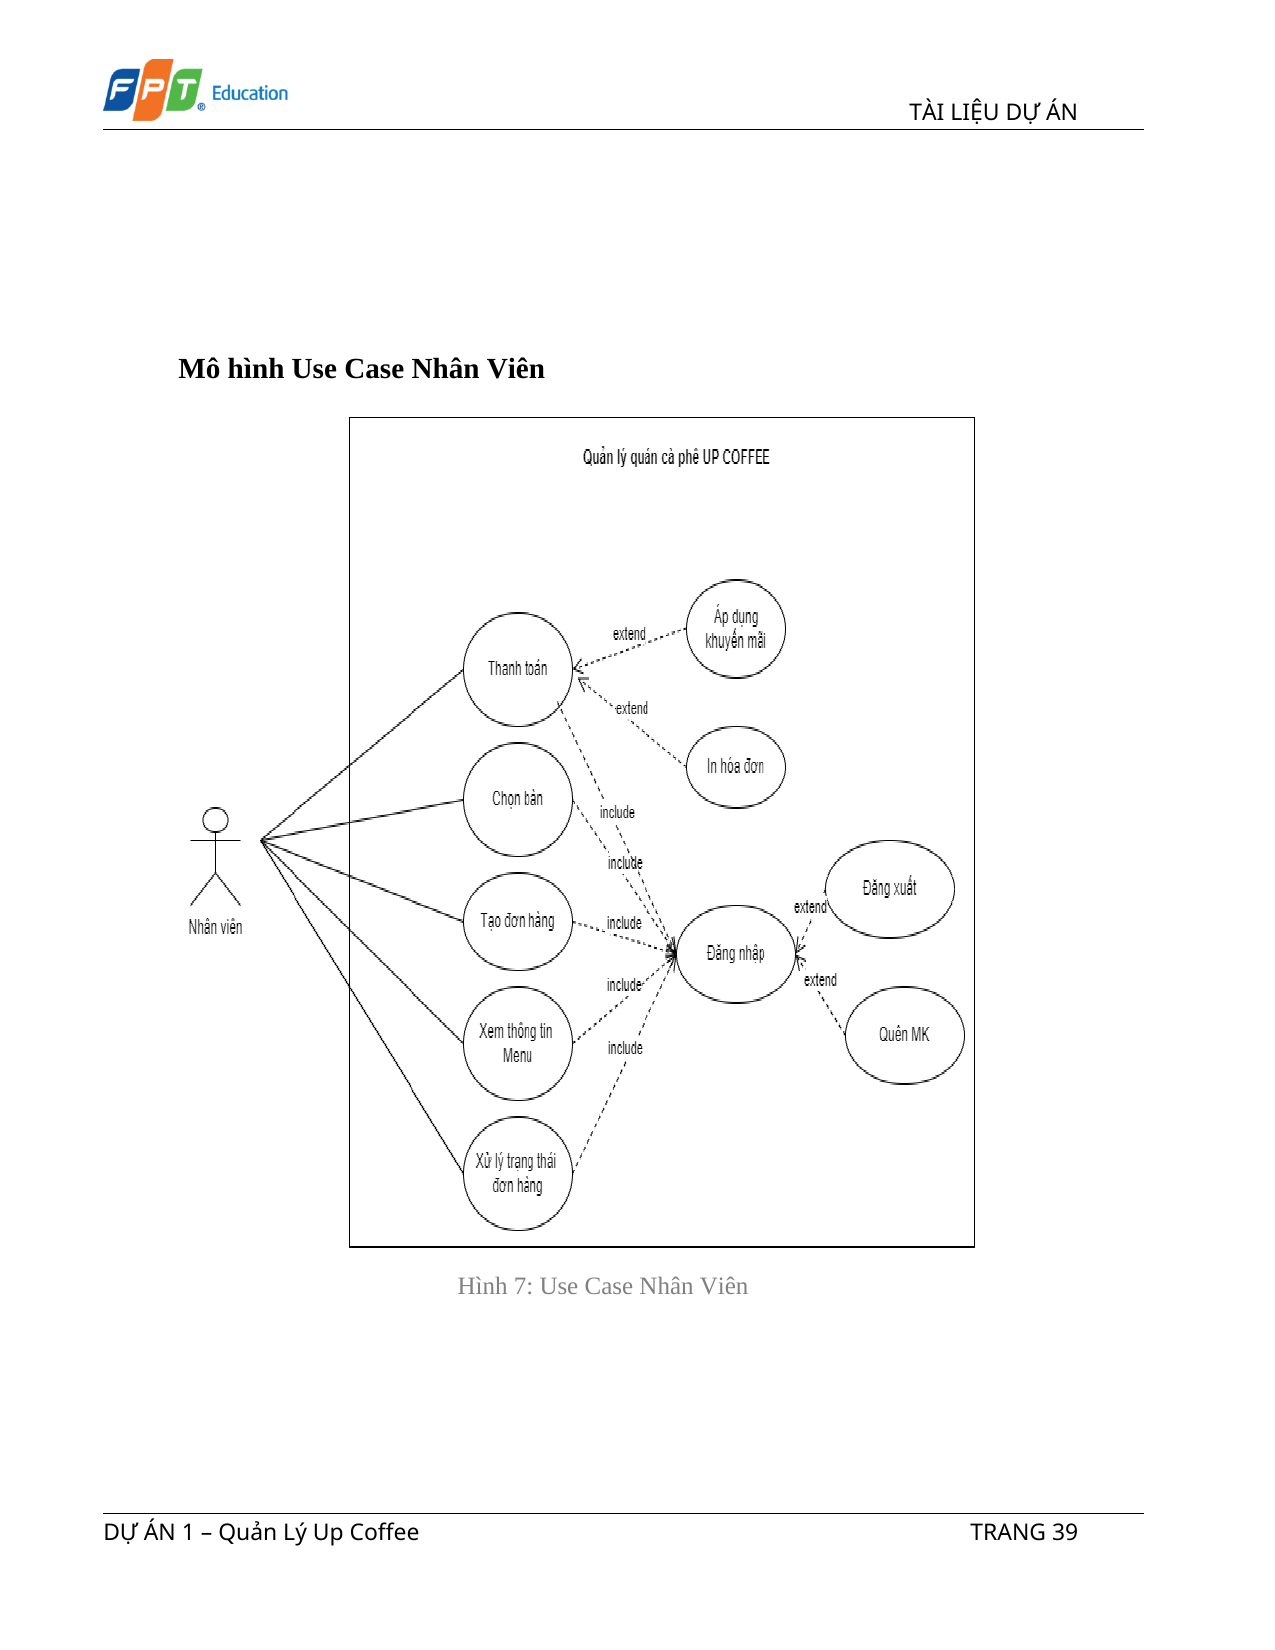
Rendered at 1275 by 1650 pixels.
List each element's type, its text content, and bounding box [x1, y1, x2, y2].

list Hình 7: Use Case Nhân Viên [178, 1271, 1144, 1300]
list Mô hình Use Case Nhân Viên [178, 351, 1144, 385]
picture [178, 401, 996, 1258]
picture [103, 59, 289, 121]
